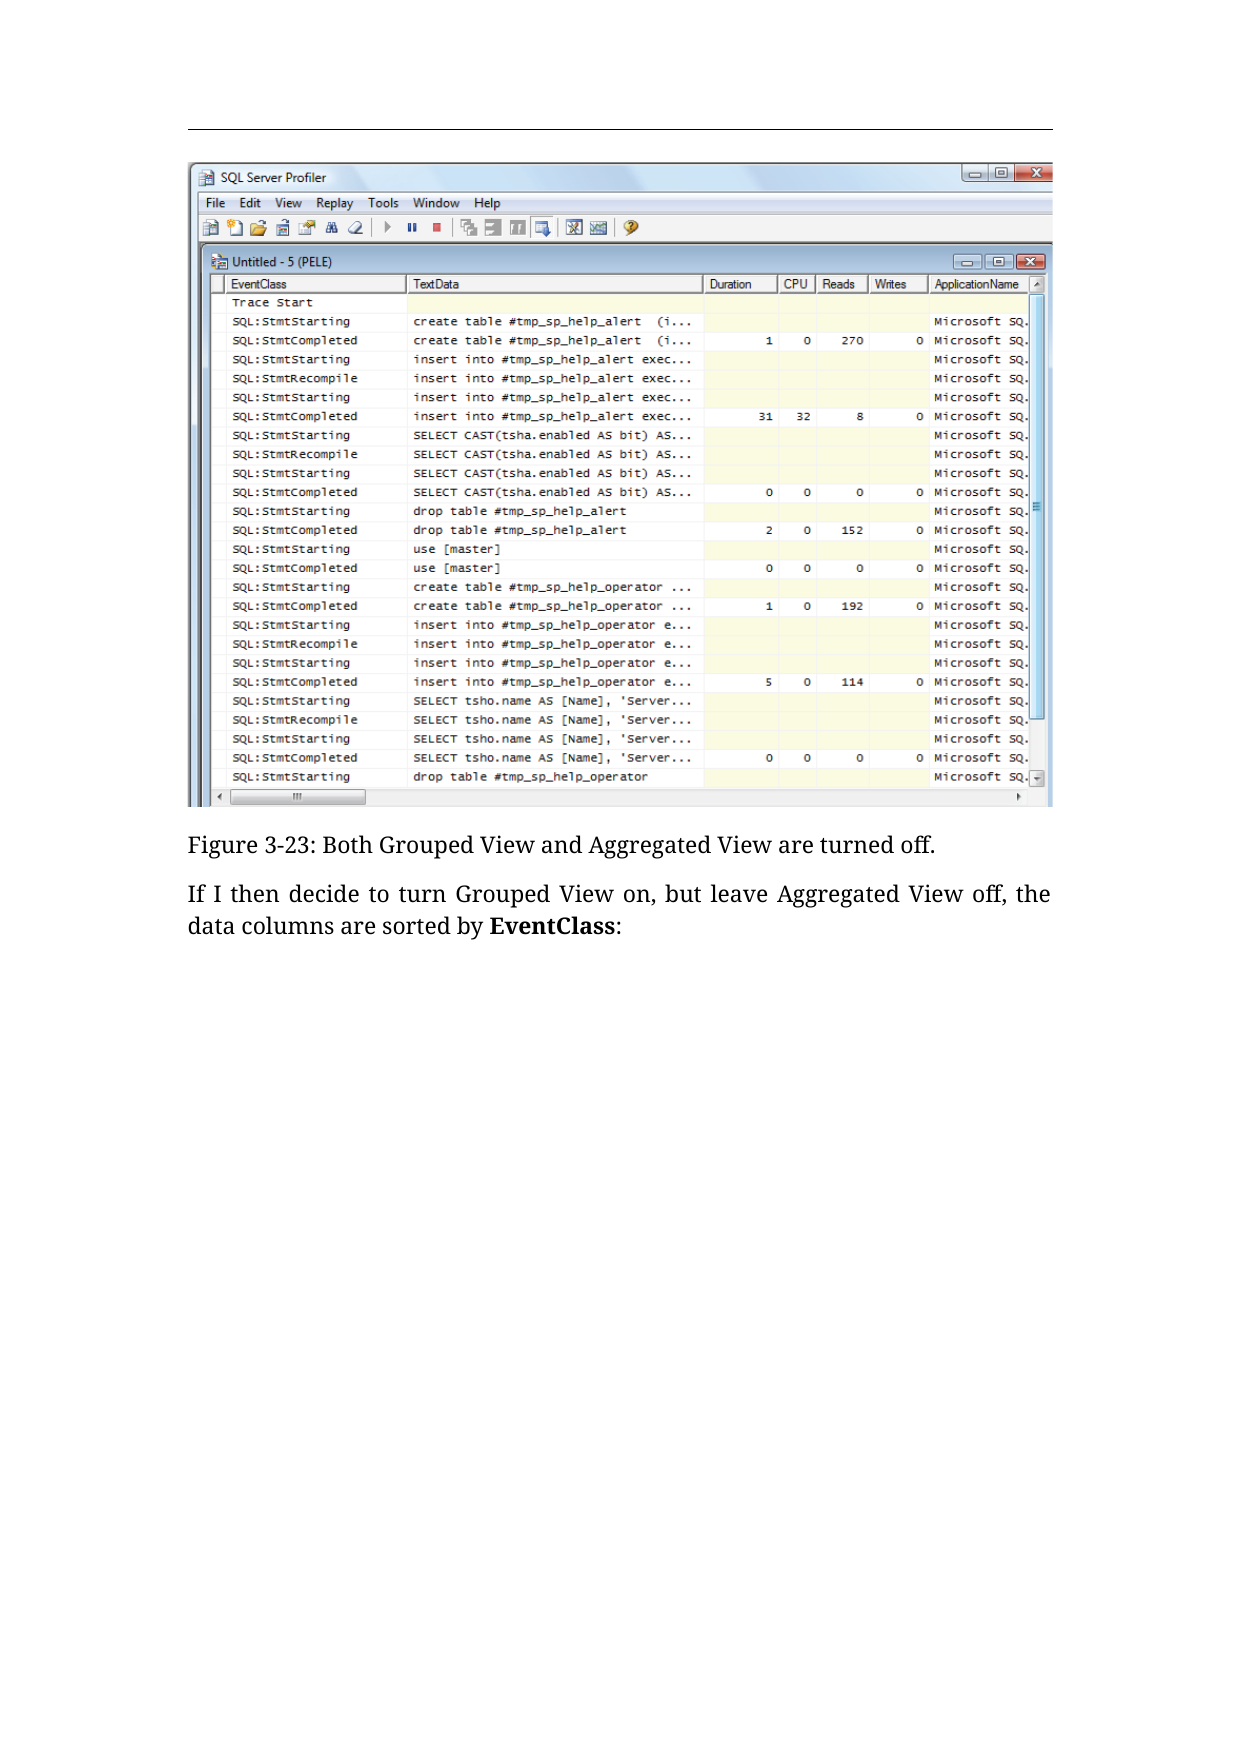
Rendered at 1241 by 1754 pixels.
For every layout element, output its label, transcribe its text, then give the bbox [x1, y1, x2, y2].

text If I then decide to turn Grouped View on, but leave Aggregated View off, the data columns are sorted by EventClass: [187, 877, 1053, 942]
text Figure 3-23: Both Grouped View and Aggregated View are turned off. [187, 828, 1053, 861]
